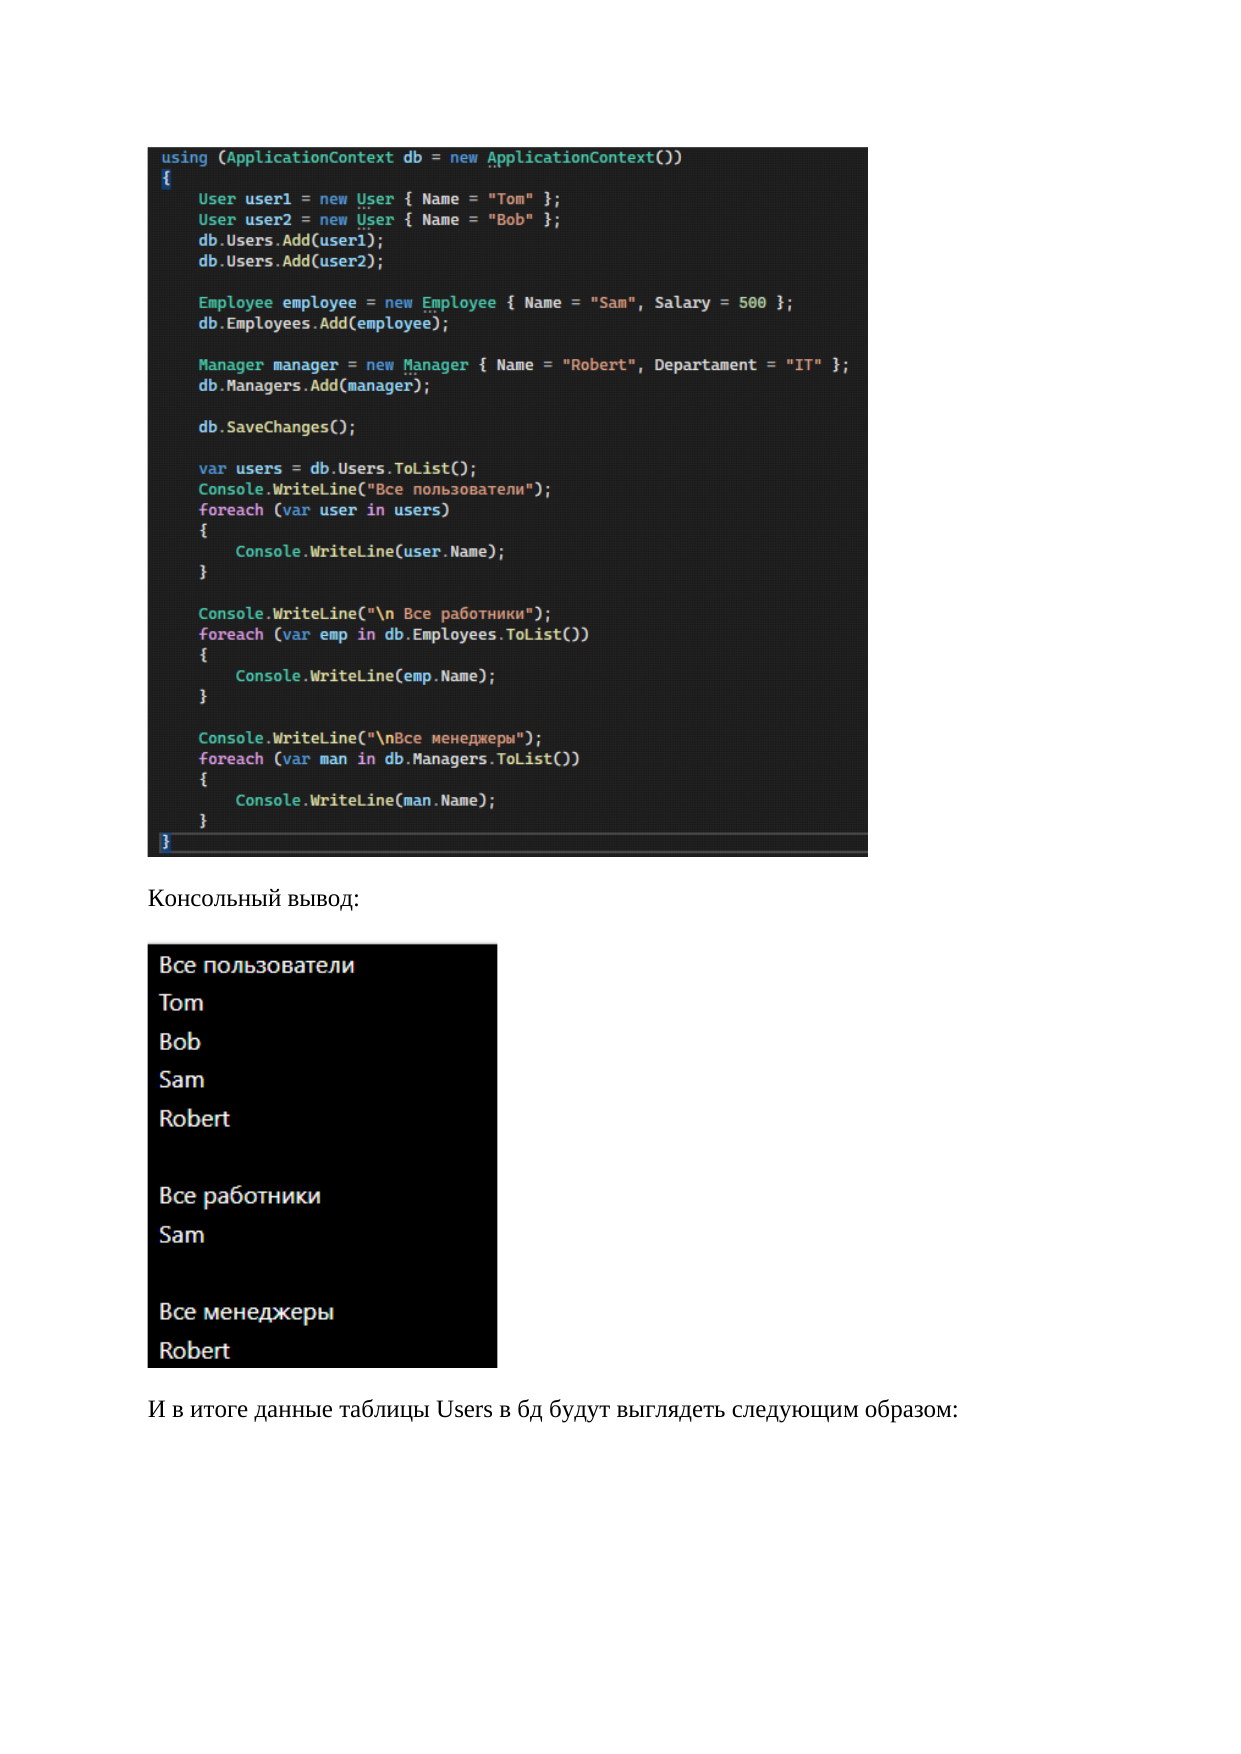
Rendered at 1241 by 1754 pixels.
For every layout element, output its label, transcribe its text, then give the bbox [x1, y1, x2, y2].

text Консольный вывод: [148, 883, 1093, 912]
picture [147, 940, 498, 1368]
text И в итоге данные таблицы Users в бд будут выглядеть следующим образом: [148, 1394, 1093, 1422]
picture [147, 147, 868, 857]
